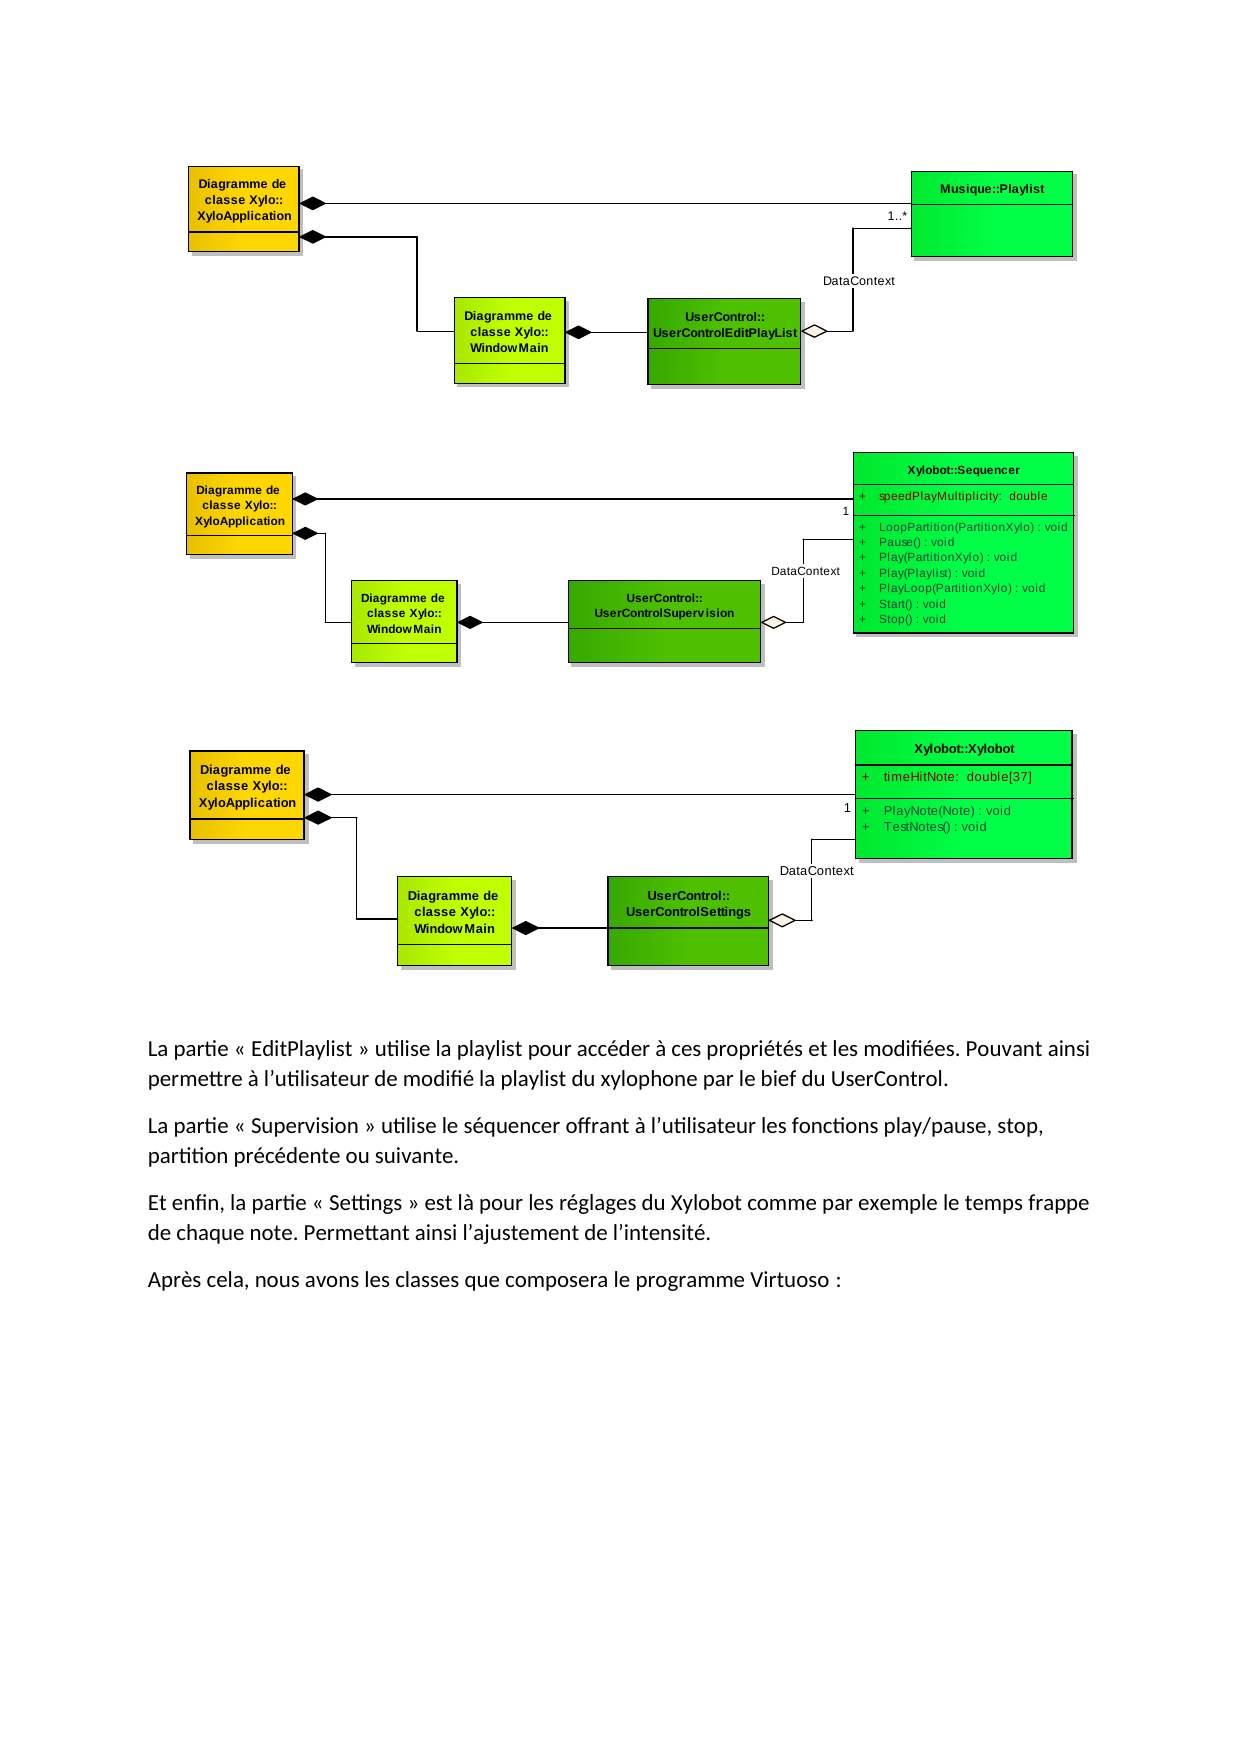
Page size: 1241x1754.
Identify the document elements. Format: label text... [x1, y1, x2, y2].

text Et enfin, la partie « Settings » est là pour les réglages du Xylobot comme par exemple le temps frappe de chaque note. Permettant ainsi l’ajustement de l’intensité. [148, 1188, 1093, 1247]
text La partie « Supervision » utilise le séquencer offrant à l’utilisateur les fonctions play/pause, stop, partition précédente ou suivante. [148, 1111, 1093, 1169]
text Après cela, nous avons les classes que composera le programme Virtuoso : [148, 1265, 1093, 1293]
text La partie « EditPlaylist » utilise la playlist pour accéder à ces propriétés et les modifiées. Pouvant ainsi permettre à l’utilisateur de modifié la playlist du xylophone par le bief du UserControl. [148, 1034, 1093, 1092]
